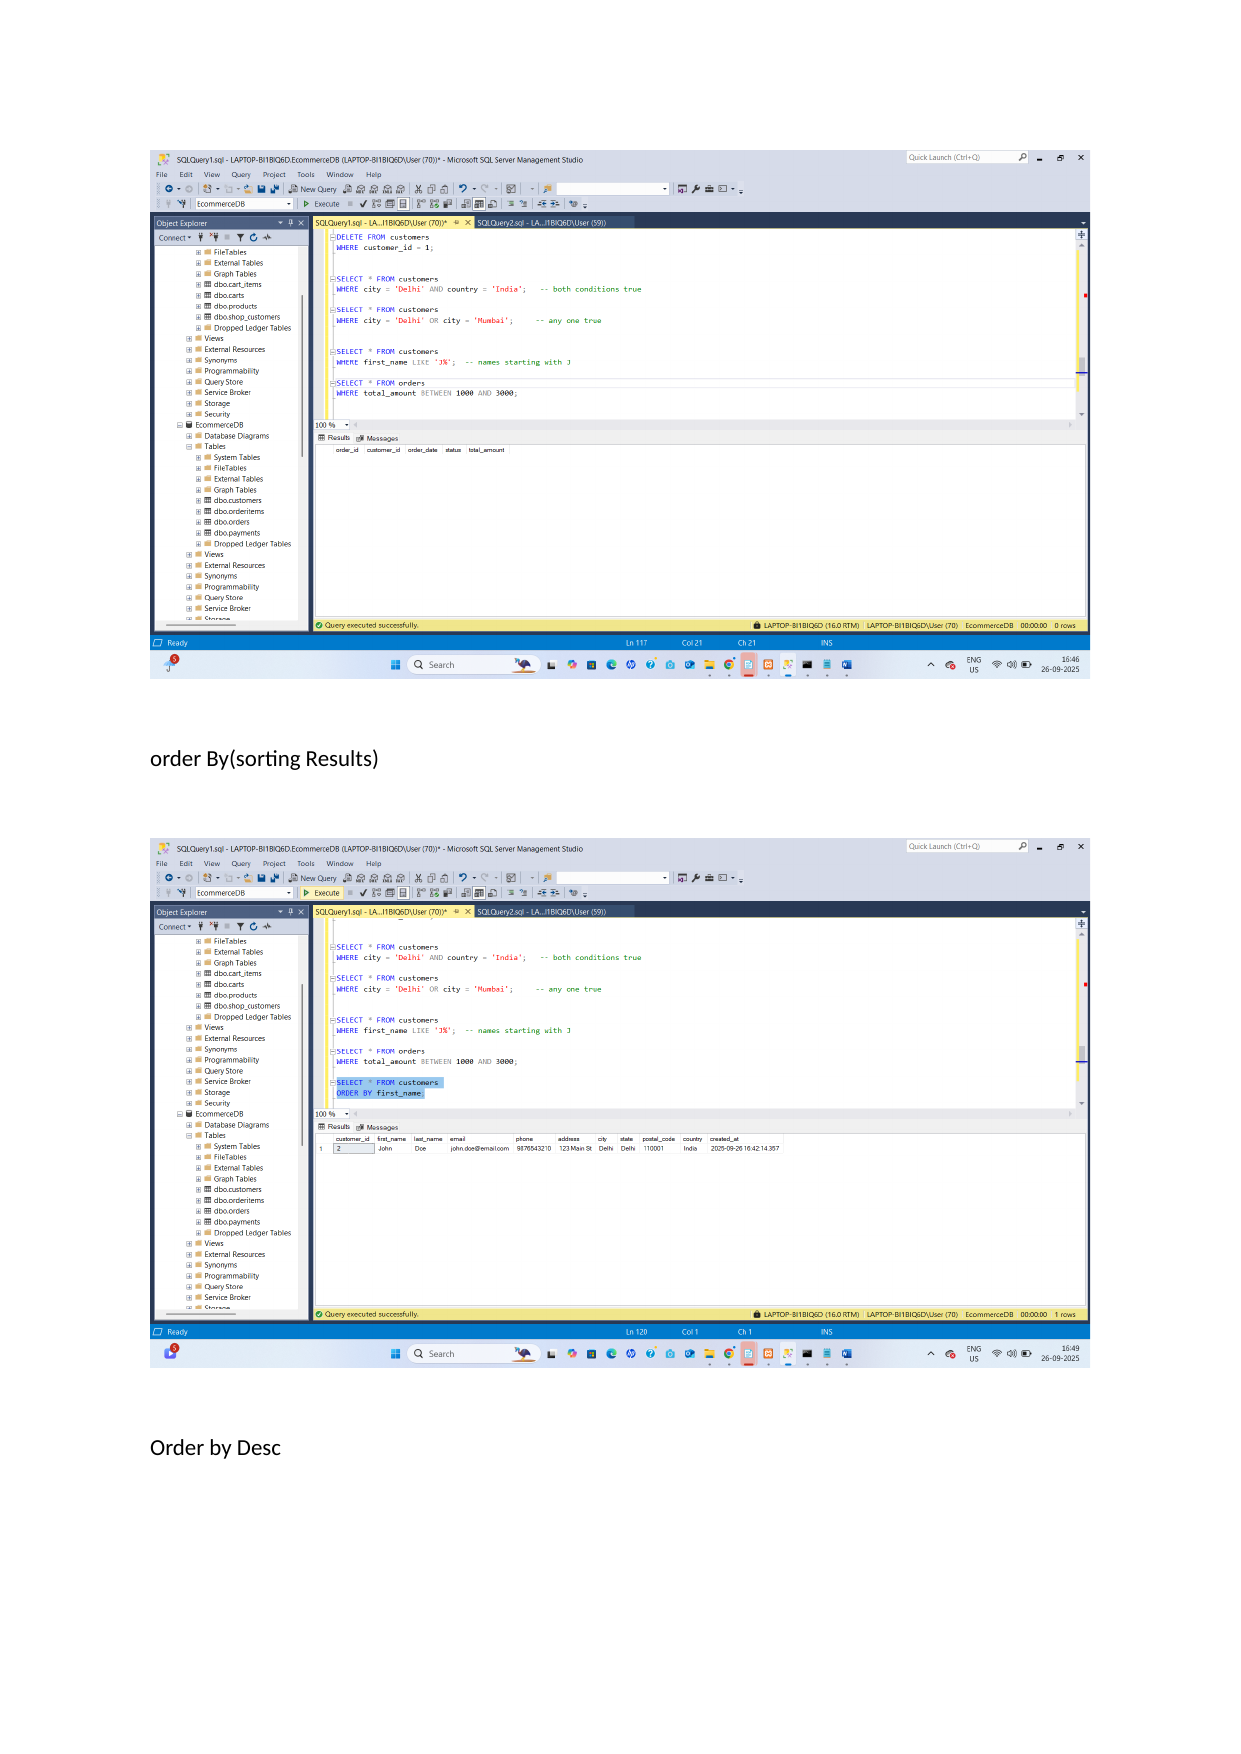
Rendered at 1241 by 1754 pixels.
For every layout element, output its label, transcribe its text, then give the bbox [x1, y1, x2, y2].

text order By(sorting Results) [150, 744, 1090, 773]
text Order by Desc [150, 1433, 1090, 1461]
picture [150, 838, 1091, 1368]
picture [150, 150, 1091, 679]
